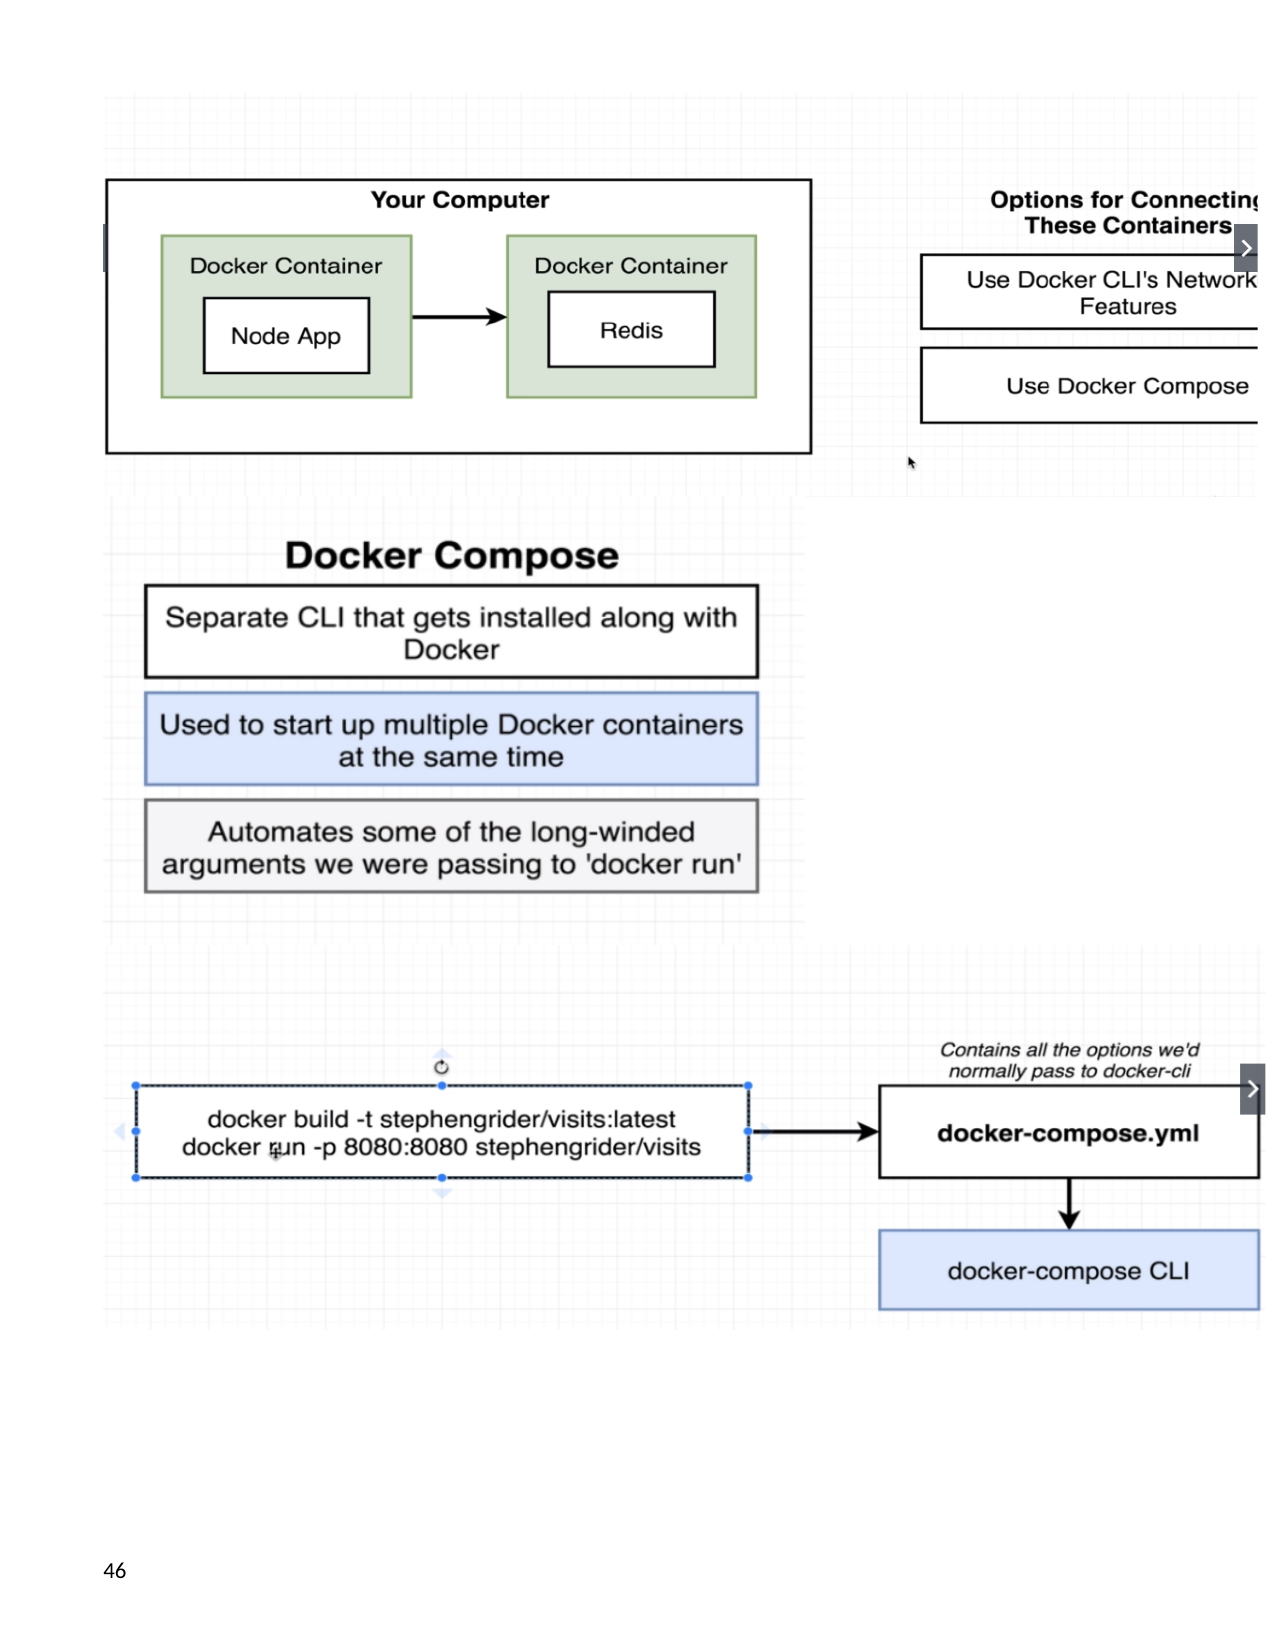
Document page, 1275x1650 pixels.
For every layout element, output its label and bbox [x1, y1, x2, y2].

picture [103, 93, 1266, 1330]
